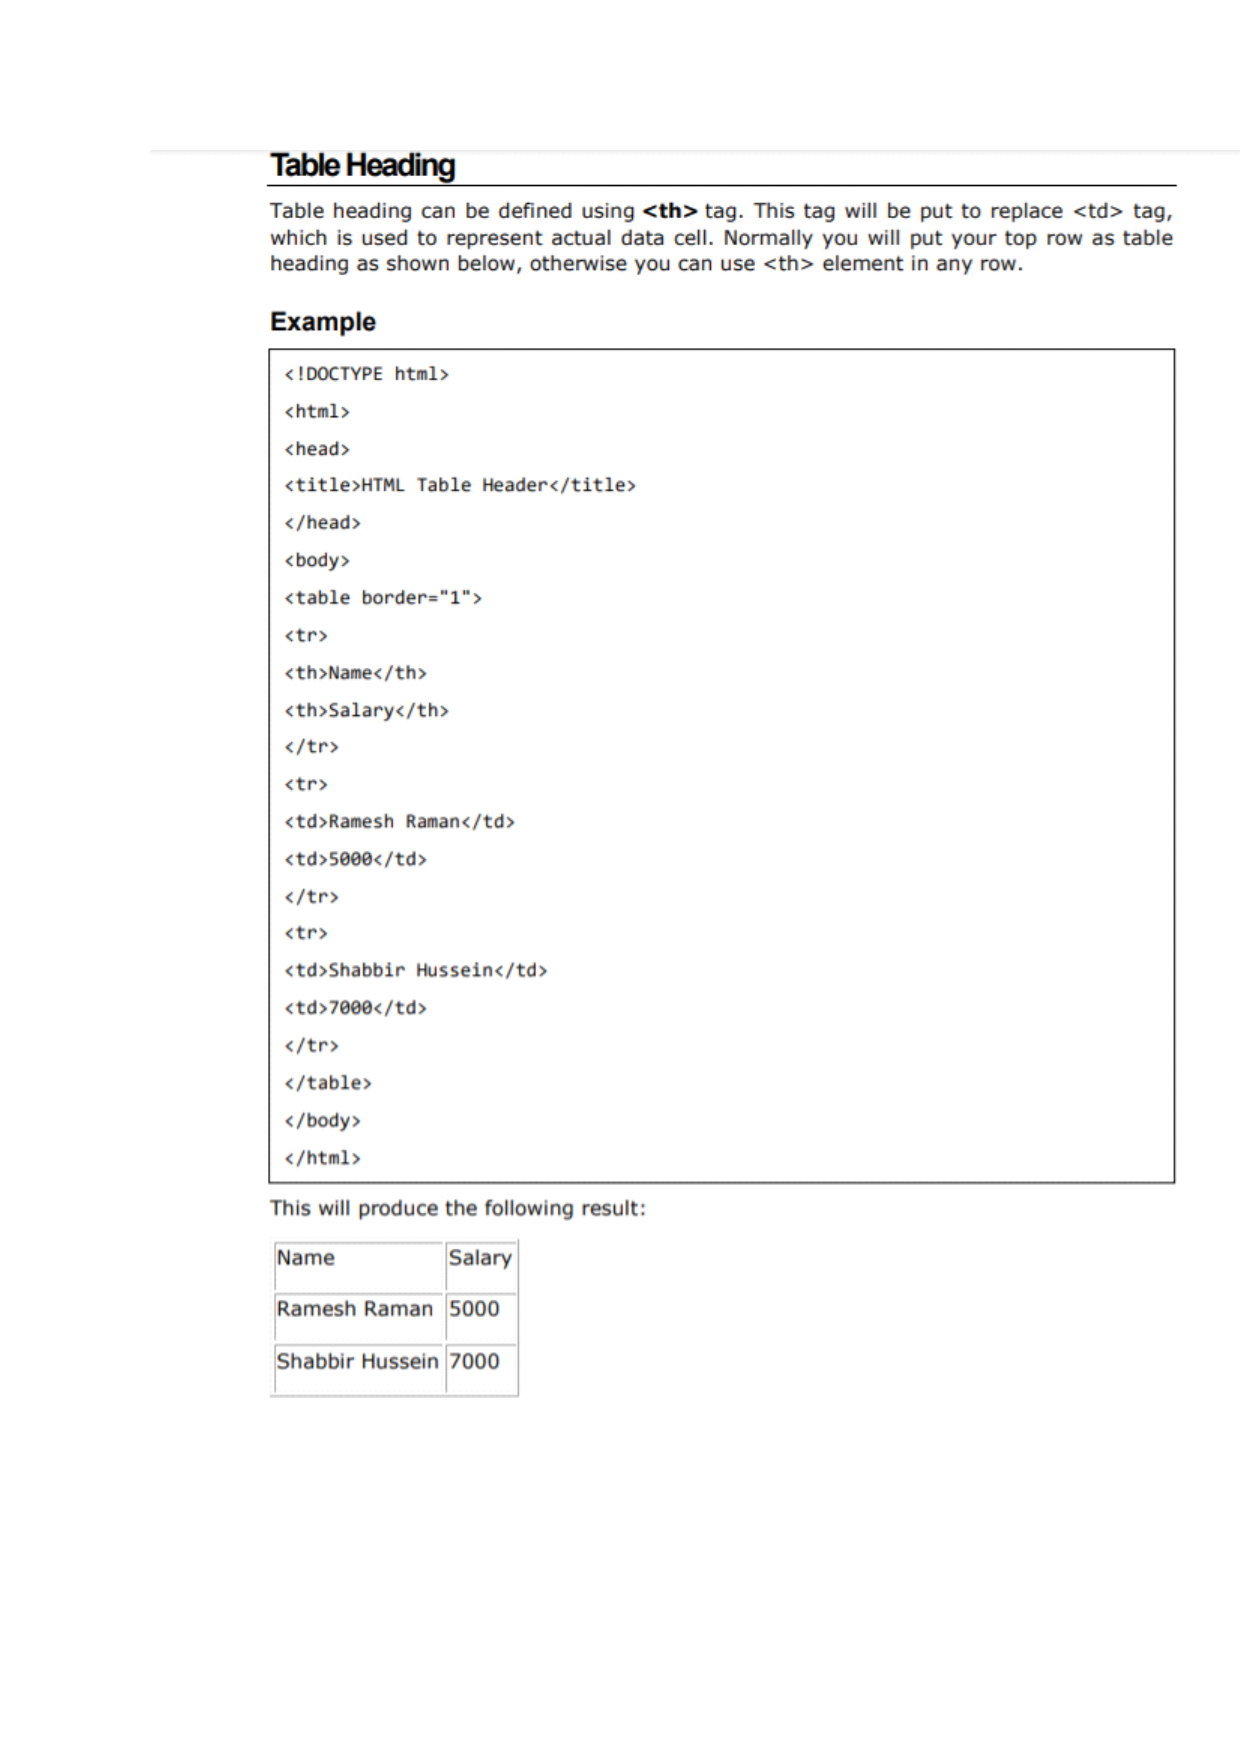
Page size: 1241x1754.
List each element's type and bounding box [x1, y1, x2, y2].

picture [150, 150, 1241, 1419]
